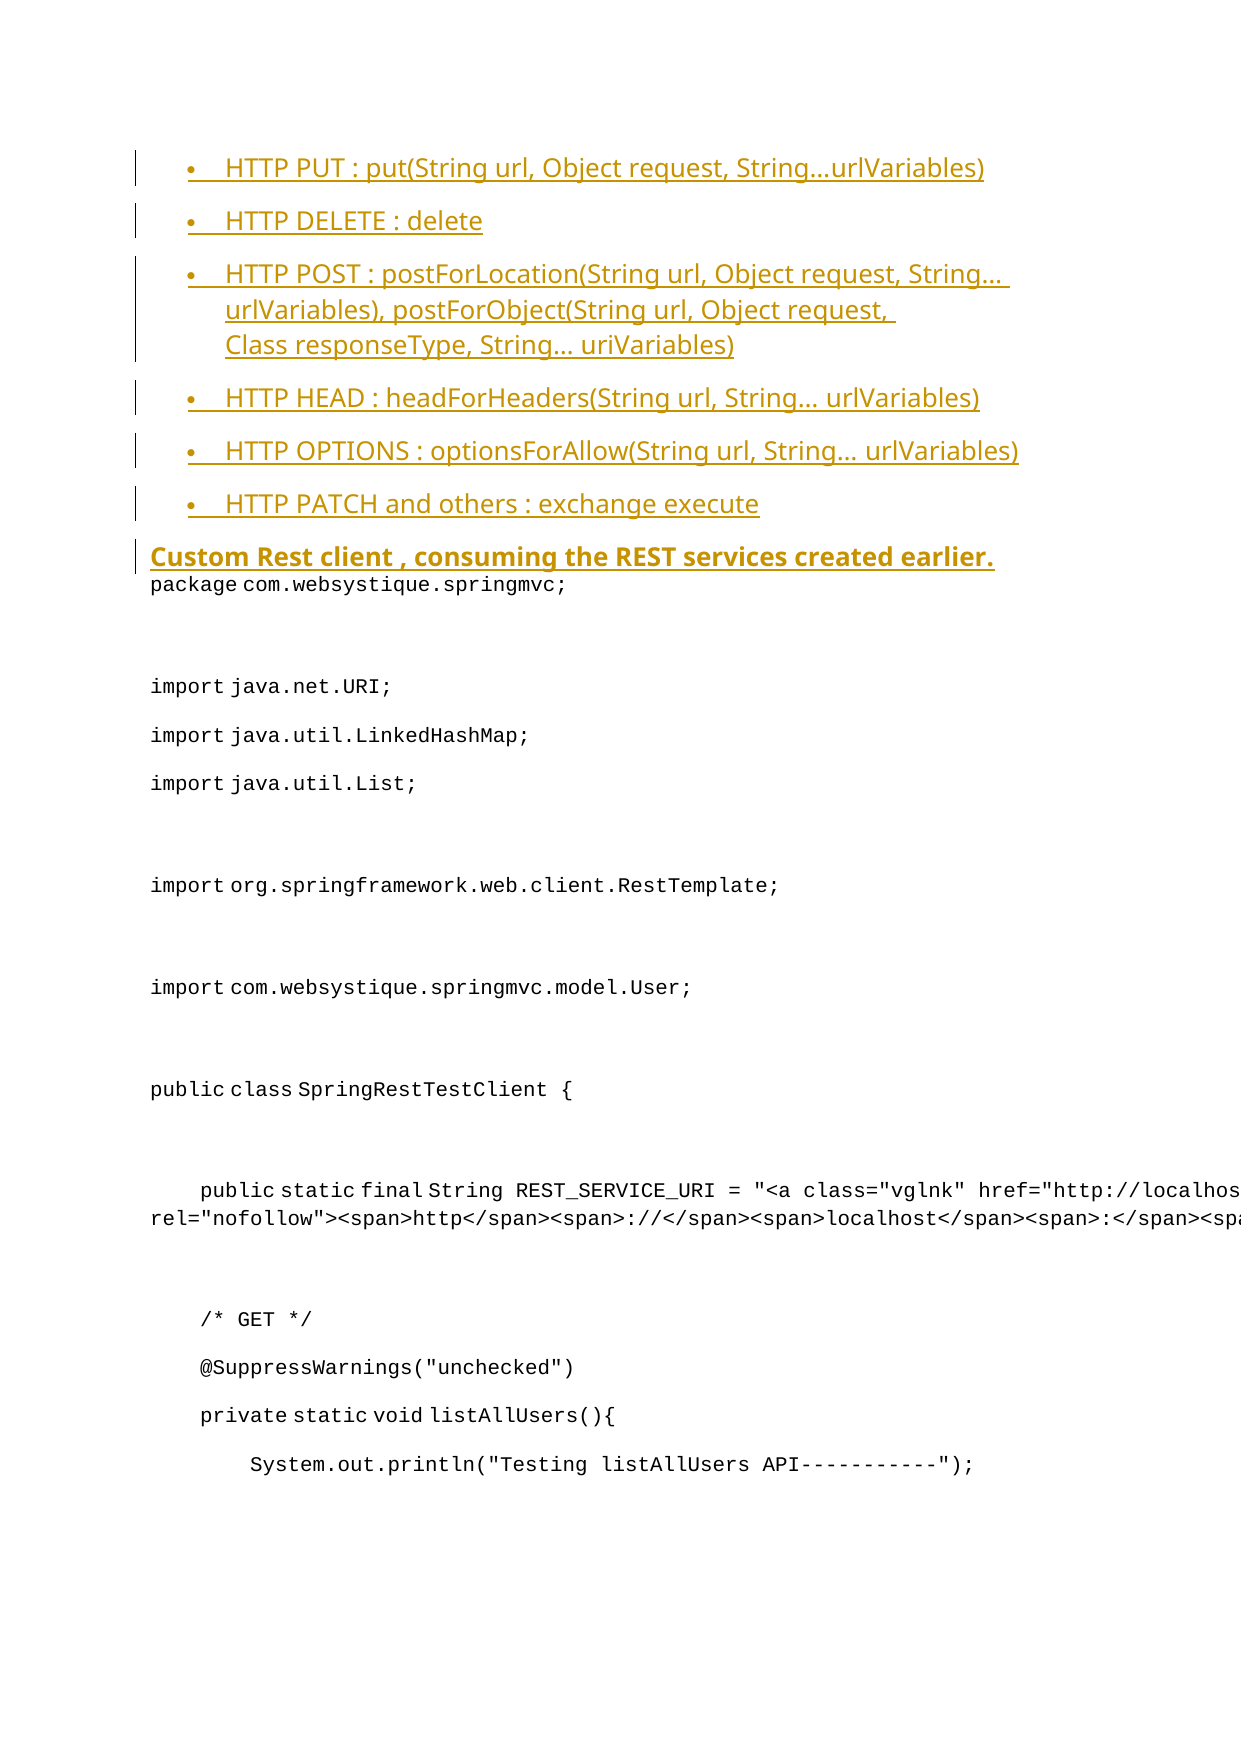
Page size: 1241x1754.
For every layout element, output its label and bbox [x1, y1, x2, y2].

table_header [150, 574, 1240, 1555]
